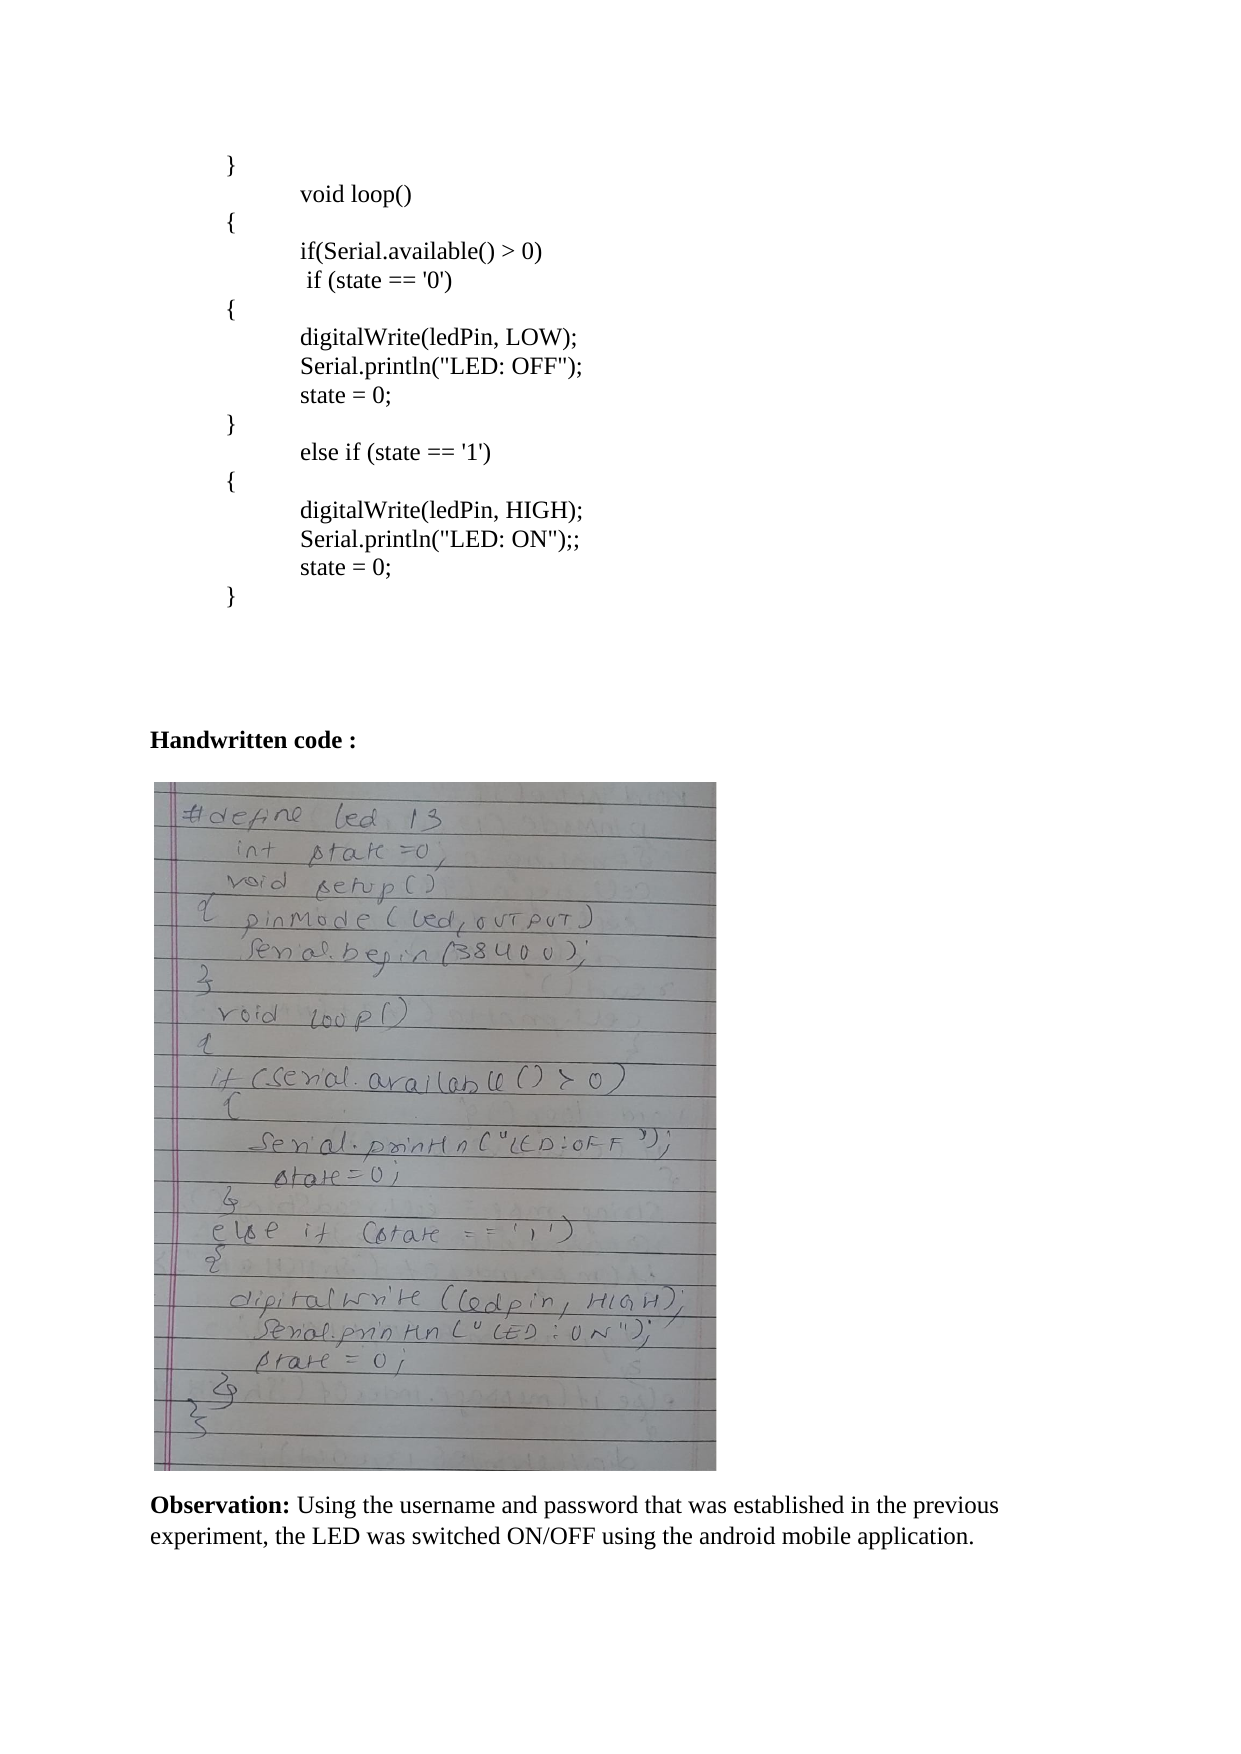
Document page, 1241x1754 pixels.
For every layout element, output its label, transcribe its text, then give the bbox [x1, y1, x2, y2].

text else if (state == '1') [225, 437, 1090, 466]
text Handwritten code : [150, 725, 1090, 754]
text state = 0; [225, 552, 1090, 581]
text } [225, 409, 1090, 437]
text if (state == '0') [225, 265, 1090, 294]
text } [225, 581, 1090, 610]
text if(Serial.available() > 0) [225, 236, 1090, 265]
text { [225, 466, 1090, 495]
text digitalWrite(ledPin, LOW); [225, 322, 1090, 351]
text Observation: Using the username and password that was established in the previous experiment, the LED was switched ON/OFF using the android mobile application. [150, 1490, 1090, 1550]
picture [154, 782, 717, 1471]
text digitalWrite(ledPin, HIGH); [225, 495, 1090, 524]
text Serial.println("LED: OFF"); [225, 351, 1090, 380]
text Serial.println("LED: ON");; [225, 524, 1090, 552]
text { [225, 207, 1090, 236]
text void loop() [225, 179, 1090, 207]
text } [225, 150, 1090, 179]
text { [225, 294, 1090, 322]
text state = 0; [225, 380, 1090, 409]
